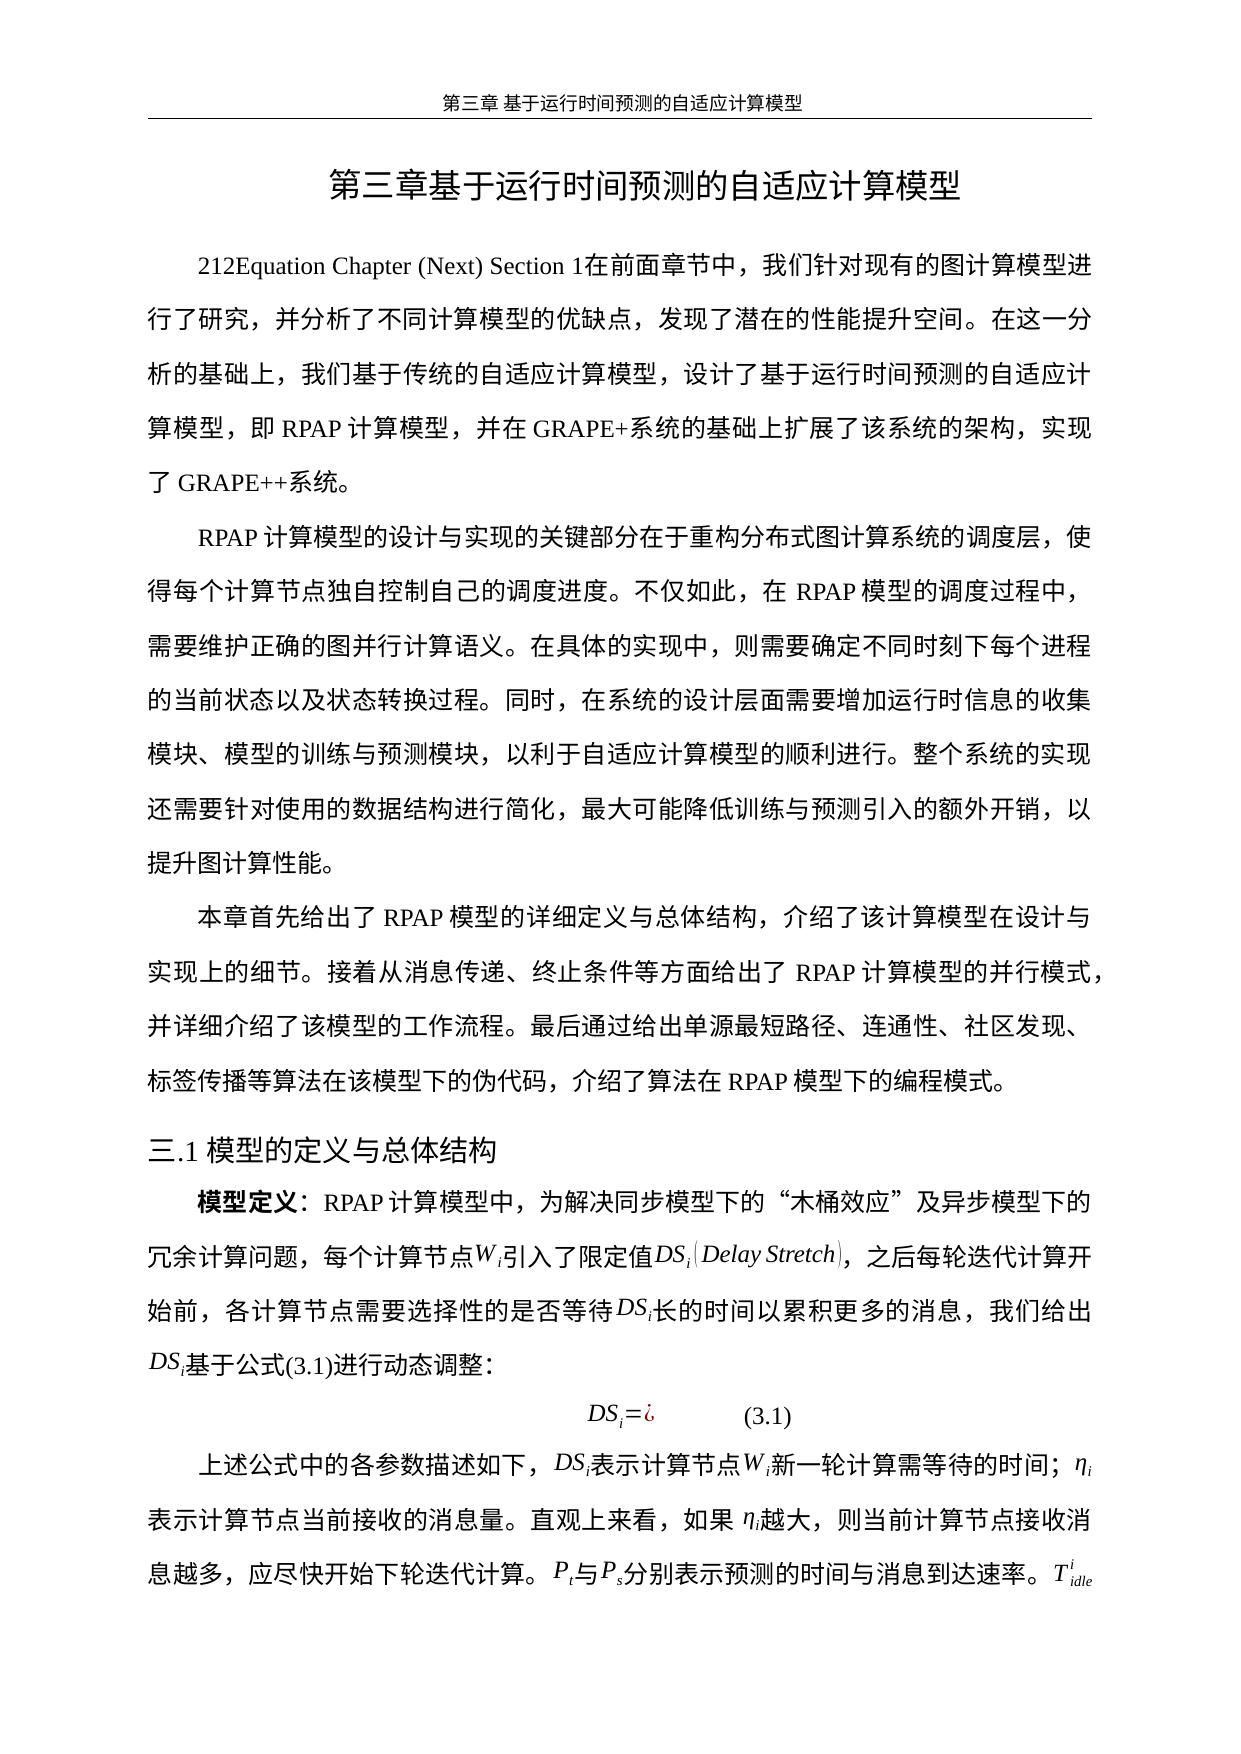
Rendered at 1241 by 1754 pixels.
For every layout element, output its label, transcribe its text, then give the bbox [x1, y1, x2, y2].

text (3.1) [148, 1400, 1092, 1431]
text 模型定义：RPAP计算模型中，为解决同步模型下的“木桶效应”及异步模型下的冗余计算问题，每个计算节点引入了限定值，之后每轮迭代计算开始前，各计算节点需要选择性的是否等待长的时间以累积更多的消息，我们给出基于公式(3.1)进行动态调整： [148, 1183, 1092, 1382]
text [148, 1446, 1092, 1591]
text 本章首先给出了RPAP模型的详细定义与总体结构，介绍了该计算模型在设计与实现上的细节。接着从消息传递、终止条件等方面给出了RPAP计算模型的并行模式，并详细介绍了该模型的工作流程。最后通过给出单源最短路径、连通性、社区发现、标签传播等算法在该模型下的伪代码，介绍了算法在RPAP模型下的编程模式。 [148, 898, 1092, 1097]
subtitle 基于运行时间预测的自适应计算模型 [148, 160, 1092, 209]
text 在前面章节中，我们针对现有的图计算模型进行了研究，并分析了不同计算模型的优缺点，发现了潜在的性能提升空间。在这一分析的基础上，我们基于传统的自适应计算模型，设计了基于运行时间预测的自适应计算模型，即RPAP计算模型，并在GRAPE+系统的基础上扩展了该系统的架构，实现了GRAPE++系统。 [148, 245, 1092, 499]
text RPAP计算模型的设计与实现的关键部分在于重构分布式图计算系统的调度层，使得每个计算节点独自控制自己的调度进度。不仅如此，在RPAP模型的调度过程中，需要维护正确的图并行计算语义。在具体的实现中，则需要确定不同时刻下每个进程的当前状态以及状态转换过程。同时，在系统的设计层面需要增加运行时信息的收集模块、模型的训练与预测模块，以利于自适应计算模型的顺利进行。整个系统的实现还需要针对使用的数据结构进行简化，最大可能降低训练与预测引入的额外开销，以提升图计算性能。 [148, 517, 1092, 880]
subtitle 模型的定义与总体结构 [148, 1128, 1092, 1170]
